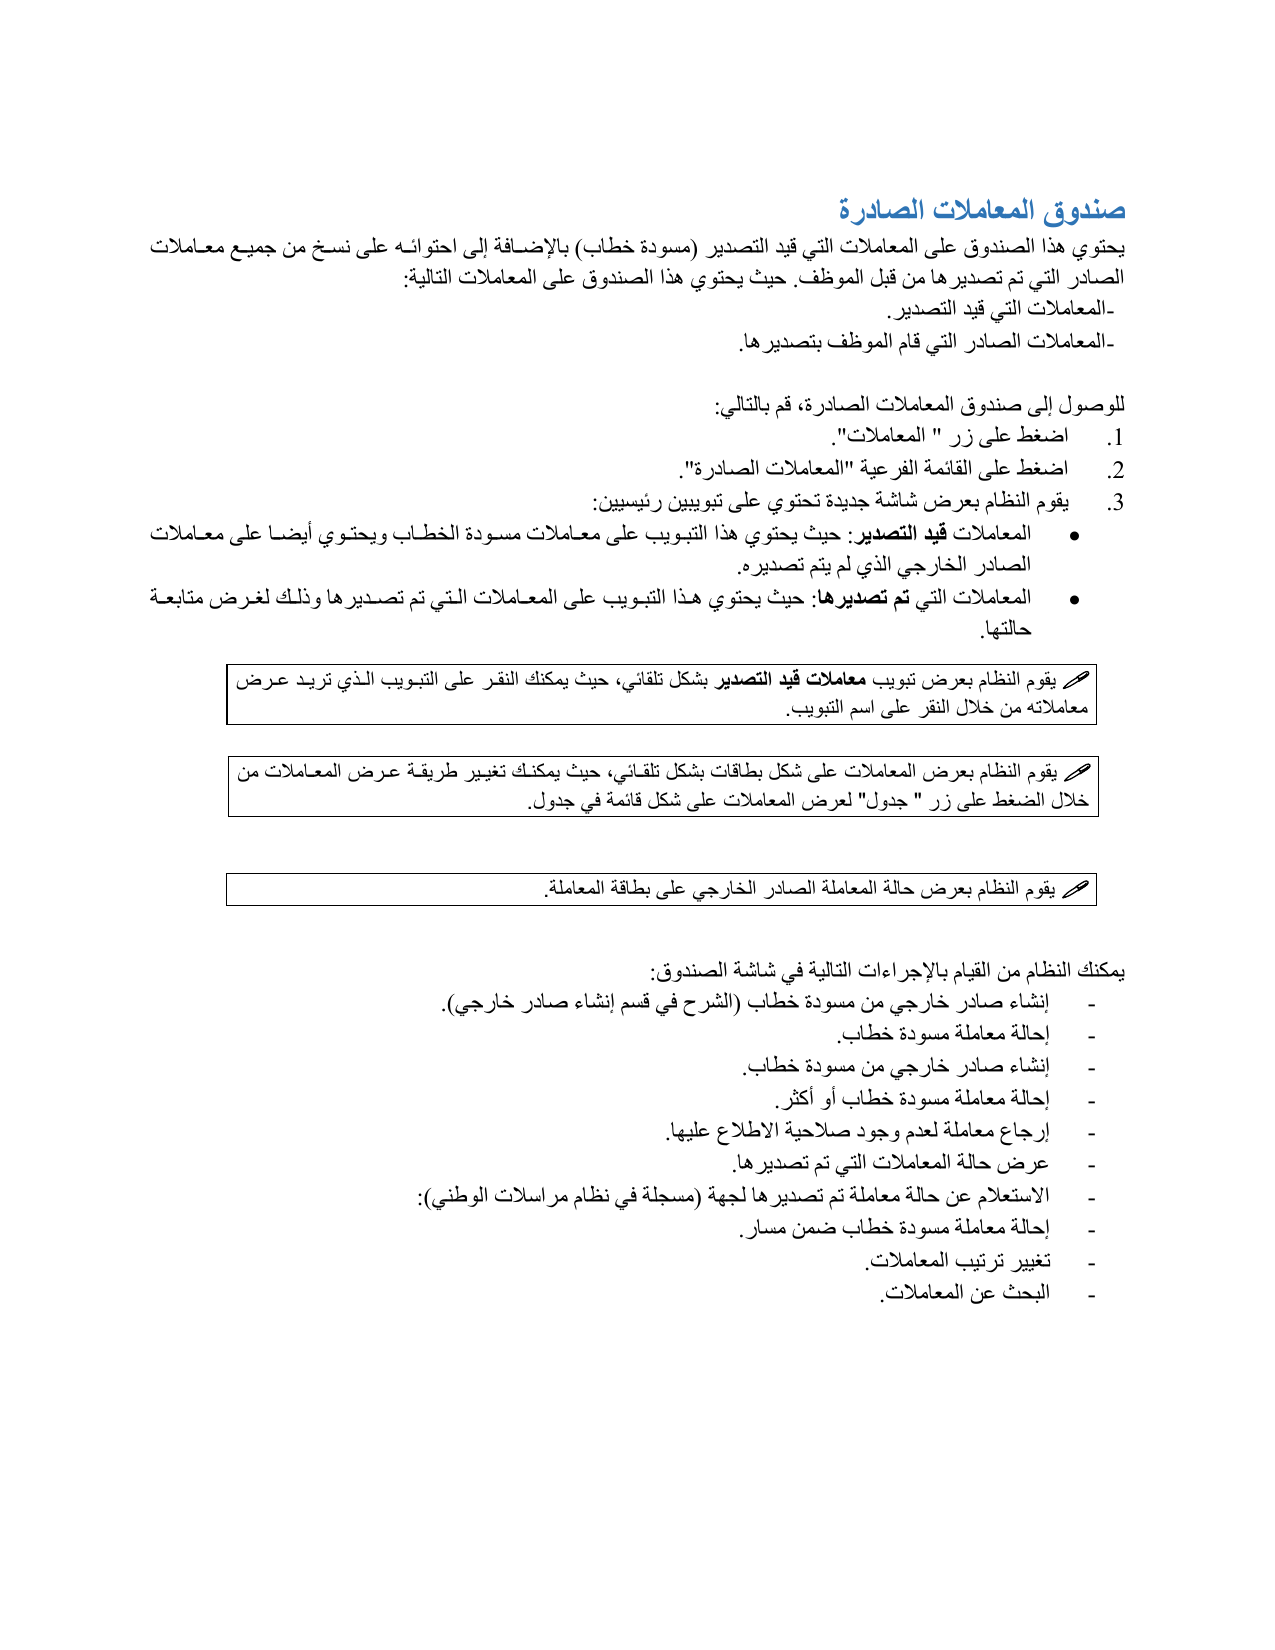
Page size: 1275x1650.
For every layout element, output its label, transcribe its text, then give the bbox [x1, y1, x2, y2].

list إنشاء صادر خارجي من مسودة خطاب. [150, 1052, 1087, 1081]
list إحالة معاملة مسودة خطاب. [150, 1020, 1087, 1049]
list يقوم النظام بعرض شاشة جديدة تحتوي على تبويبين رئيسيين: [150, 487, 1106, 516]
list المعاملات التي قيد التصدير. [150, 296, 1106, 324]
list عرض حالة المعاملات التي تم تصديرها. [150, 1149, 1087, 1178]
list تغيير ترتيب المعاملات. [150, 1247, 1087, 1276]
list إحالة معاملة مسودة خطاب أو أكثر. [150, 1085, 1087, 1113]
text للوصول إلى صندوق المعاملات الصادرة، قم بالتالي: [150, 391, 1125, 420]
list اضغط على القائمة الفرعية "المعاملات الصادرة". [150, 455, 1106, 483]
list المعاملات قيد التصدير: حيث يحتوي هذا التبويب على معاملات مسودة الخطاب ويحتوي أيضا على معاملات الصادر الخارجي الذي لم يتم تصديره. [150, 518, 1069, 580]
text يحتوي هذا الصندوق على المعاملات التي قيد التصدير (مسودة خطاب) بالإضافة إلى احتوائه على نسخ من جميع معاملات الصادر التي تم تصديرها من قبل الموظف. حيث يحتوي هذا الصندوق على المعاملات التالية: [150, 233, 1125, 293]
list إرجاع معاملة لعدم وجود صلاحية الاطلاع عليها. [150, 1117, 1087, 1146]
text يمكنك النظام من القيام بالإجراءات التالية في شاشة الصندوق: [150, 957, 1125, 985]
list اضغط على زر " المعاملات". [150, 422, 1106, 451]
list البحث عن المعاملات. [150, 1279, 1087, 1308]
subtitle صندوق المعاملات الصادرة [150, 192, 1125, 230]
list الاستعلام عن حالة معاملة تم تصديرها لجهة (مسجلة في نظام مراسلات الوطني): [150, 1182, 1087, 1211]
list إنشاء صادر خارجي من مسودة خطاب (الشرح في قسم إنشاء صادر خارجي). [150, 988, 1087, 1016]
list المعاملات التي تم تصديرها: حيث يحتوي هذا التبويب على المعاملات التي تم تصديرها وذلك لغرض متابعة حالتها. [150, 582, 1069, 644]
list المعاملات الصادر التي قام الموظف بتصديرها. [150, 328, 1106, 357]
list إحالة معاملة مسودة خطاب ضمن مسار. [150, 1214, 1087, 1243]
